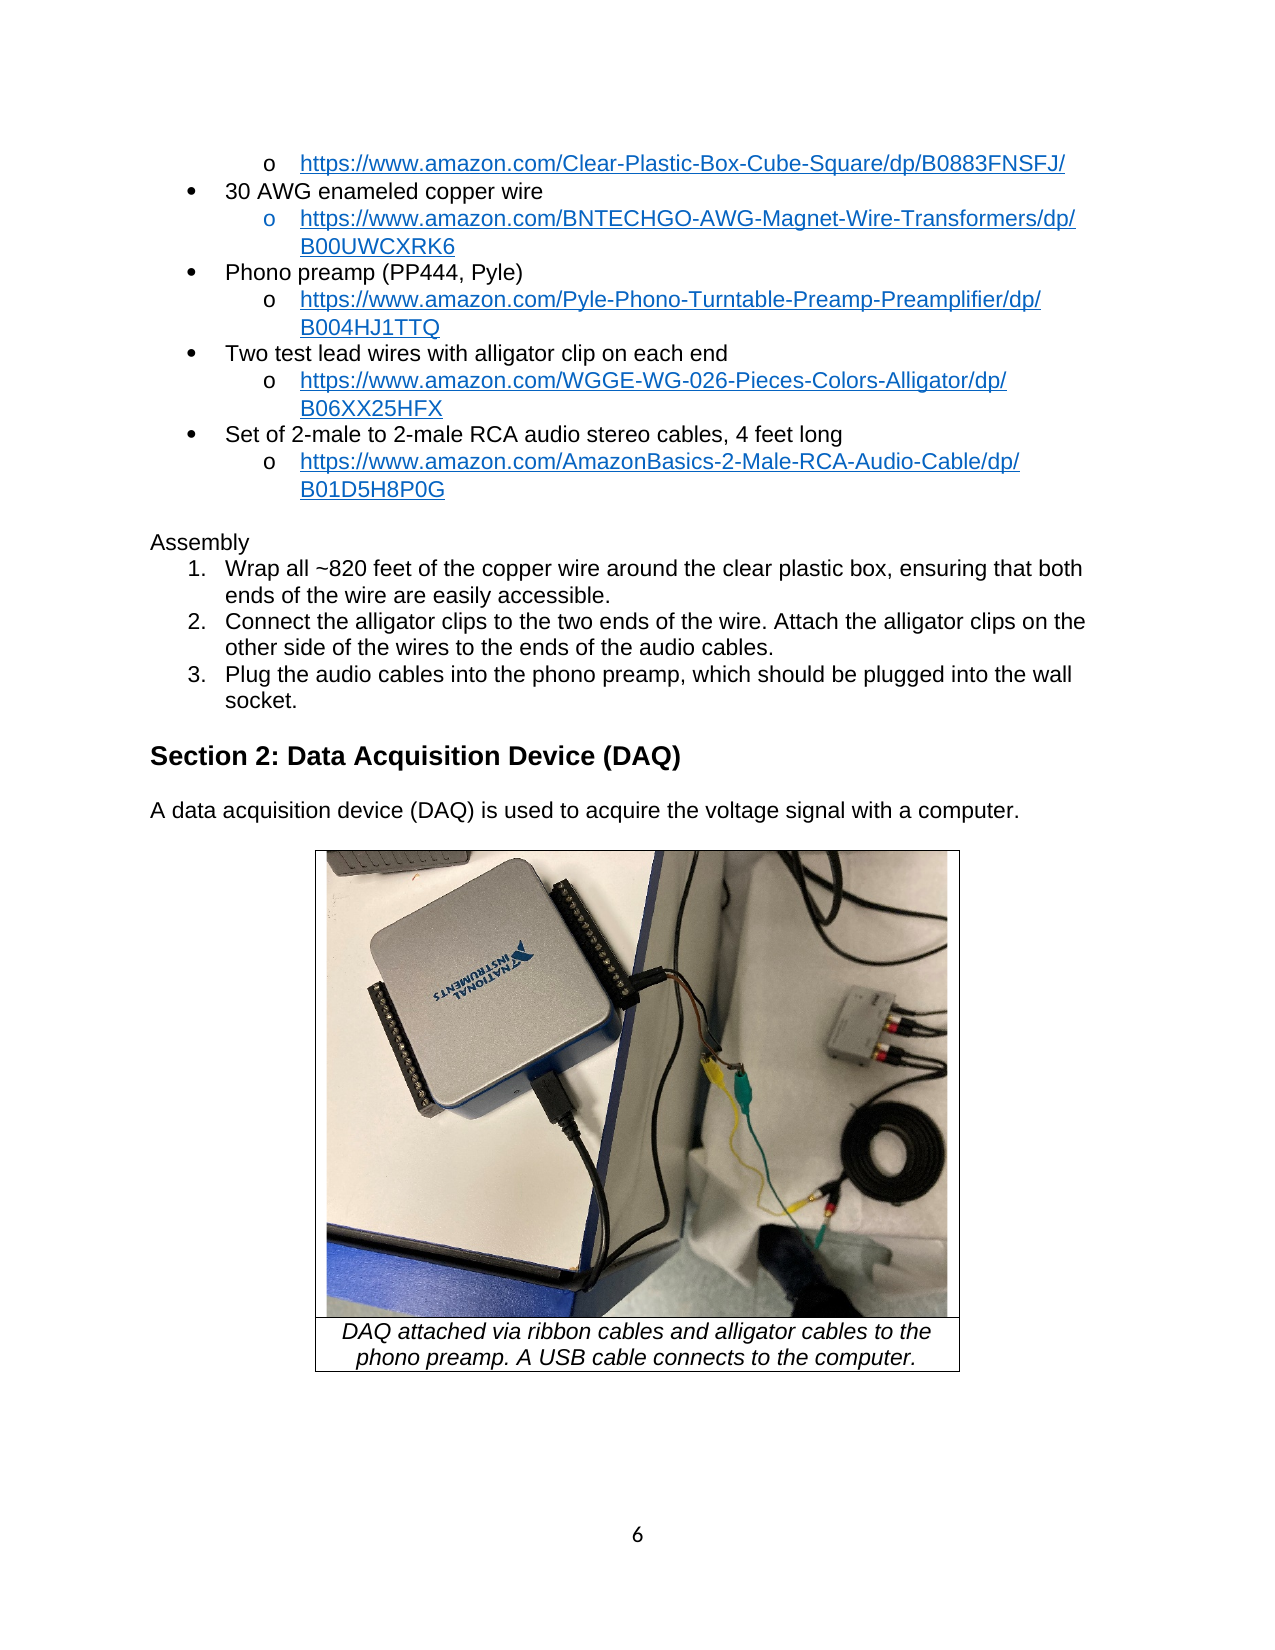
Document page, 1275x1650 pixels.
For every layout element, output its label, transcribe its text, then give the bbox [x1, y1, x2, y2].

list Phono preamp (PP444, Pyle) [187, 259, 1125, 286]
list Plug the audio cables into the phono preamp, which should be plugged into the wall socket. [187, 661, 1125, 713]
table_header [948, 851, 959, 1317]
text A data acquisition device (DAQ) is used to acquire the voltage signal with a computer. [150, 797, 1125, 824]
picture [326, 851, 948, 1317]
list 30 AWG enameled copper wire [187, 178, 1125, 205]
subtitle Section 2: Data Acquisition Device (DAQ) [150, 740, 1125, 771]
table_header [316, 851, 326, 1317]
list https://www.amazon.com/Clear-Plastic-Box-Cube-Square/dp/B0883FNSFJ/ [262, 150, 1125, 178]
list Set of 2-male to 2-male RCA audio stereo cables, 4 feet long [187, 421, 1125, 448]
list https://www.amazon.com/Pyle-Phono-Turntable-Preamp-Preamplifier/dp/B004HJ1TTQ [262, 286, 1125, 340]
list Two test lead wires with alligator clip on each end [187, 340, 1125, 367]
list https://www.amazon.com/AmazonBasics-2-Male-RCA-Audio-Cable/dp/B01D5H8P0G [262, 448, 1125, 502]
list https://www.amazon.com/BNTECHGO-AWG-Magnet-Wire-Transformers/dp/B00UWCXRK6 [262, 205, 1125, 259]
list Connect the alligator clips to the two ends of the wire. Attach the alligator clips on the other side of the wires to the ends of the audio cables. [187, 608, 1125, 661]
table_cell DAQ attached via ribbon cables and alligator cables to the phono preamp. A USB cable connects to the computer. [316, 1318, 959, 1371]
list https://www.amazon.com/WGGE-WG-026-Pieces-Colors-Alligator/dp/B06XX25HFX [262, 367, 1125, 421]
list Wrap all ~820 feet of the copper wire around the clear plastic box, ensuring that both ends of the wire are easily accessible. [187, 555, 1125, 608]
subtitle Assembly [150, 529, 1125, 555]
